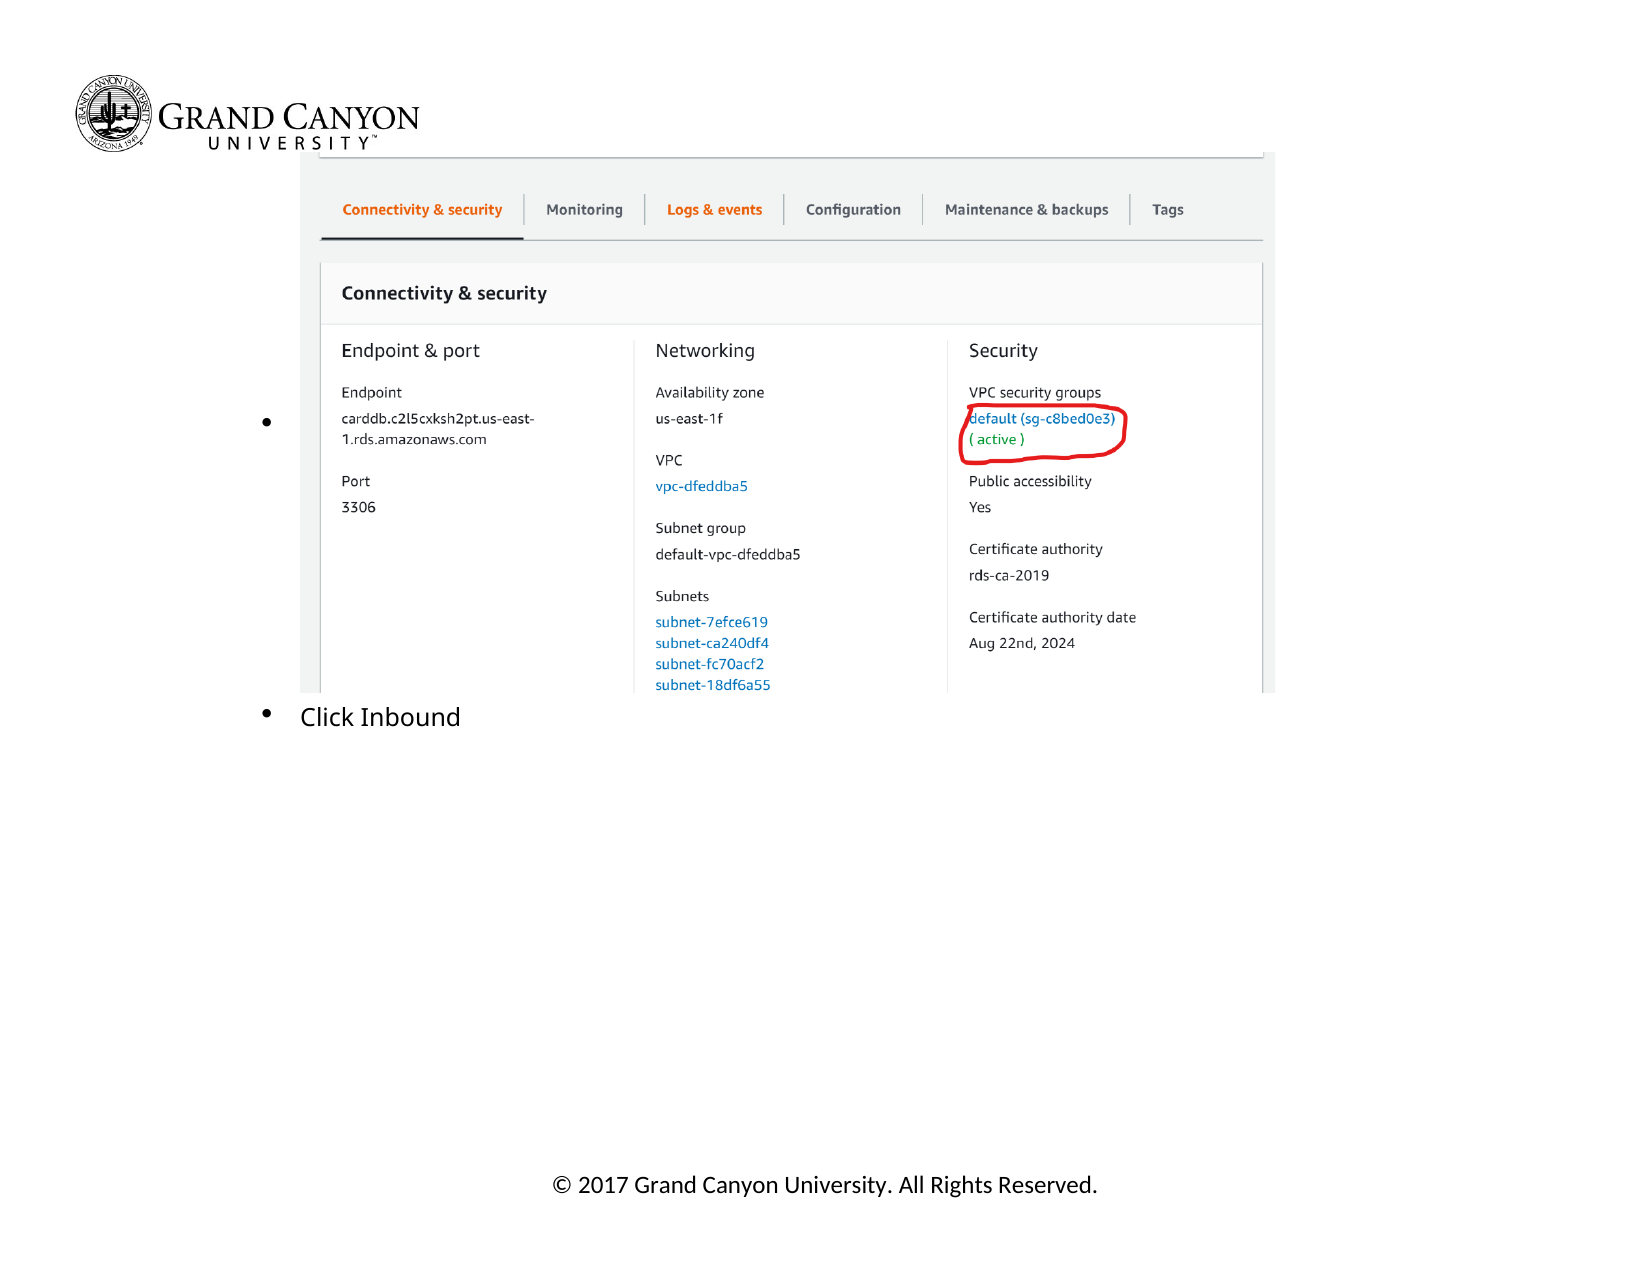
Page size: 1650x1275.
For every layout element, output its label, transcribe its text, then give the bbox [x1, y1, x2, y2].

list Click Inbound [262, 699, 1575, 733]
picture [75, 75, 1275, 693]
